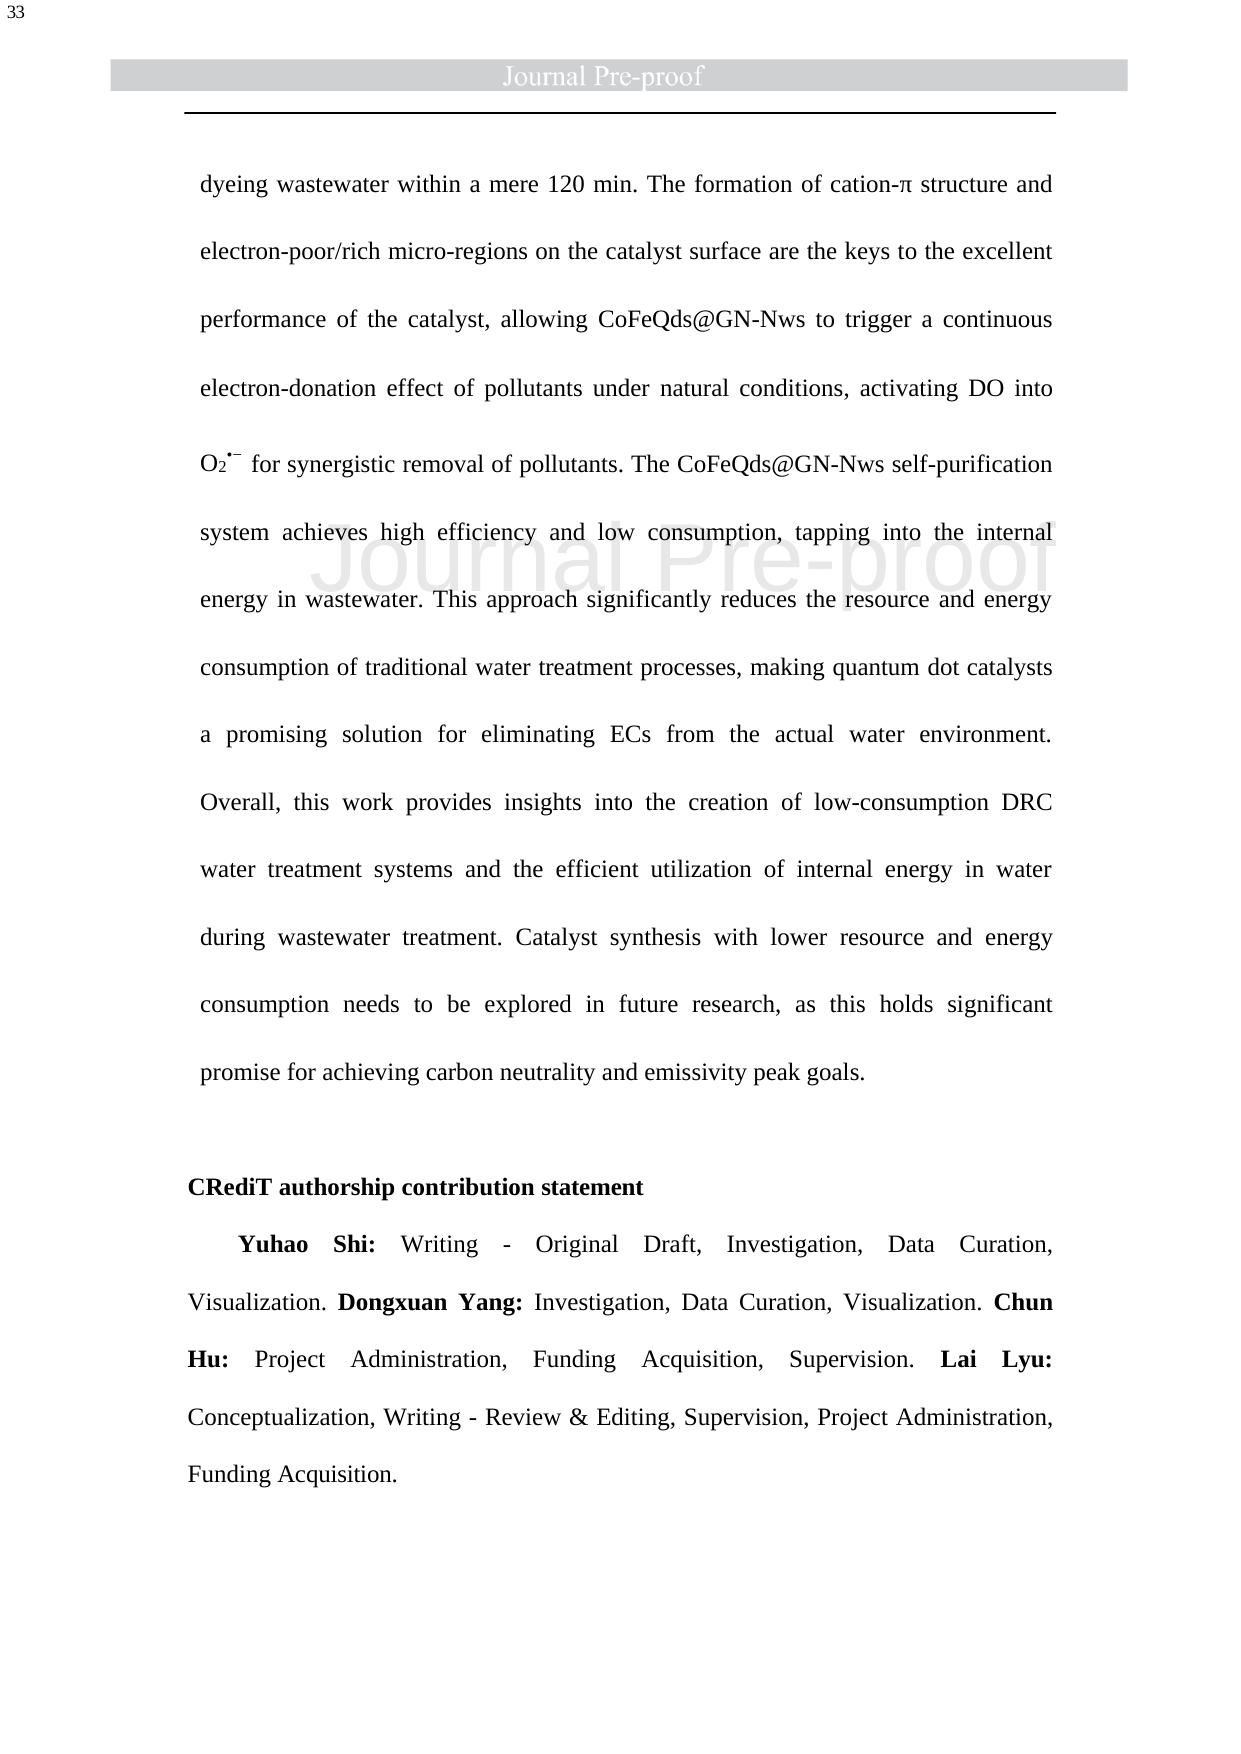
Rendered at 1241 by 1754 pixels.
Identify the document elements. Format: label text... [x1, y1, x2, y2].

subtitle CRediT authorship contribution statement [187, 1172, 1071, 1201]
text dyeing wastewater within a mere 120 min. The formation of cation-π structure and electron-poor/rich micro-regions on the catalyst surface are the keys to the excellent performance of the catalyst, allowing CoFeQds@GN-Nws to trigger a continuous electron-donation effect of pollutants under natural conditions, activating DO into O2•− for synergistic removal of pollutants. The CoFeQds@GN-Nws self-purification system achieves high efficiency and low consumption, tapping into the internal energy in wastewater. This approach significantly reduces the resource and energy consumption of traditional water treatment processes, making quantum dot catalysts a promising solution for eliminating ECs from the actual water environment. Overall, this work provides insights into the creation of low-consumption DRC water treatment systems and the efficient utilization of internal energy in water during wastewater treatment. Catalyst synthesis with lower resource and energy consumption needs to be explored in future research, as this holds significant promise for achieving carbon neutrality and emissivity peak goals. [200, 169, 1053, 1085]
picture [503, 65, 705, 91]
text Yuhao Shi: Writing - Original Draft, Investigation, Data Curation, Visualization. Dongxuan Yang: Investigation, Data Curation, Visualization. Chun Hu: Project Administration, Funding Acquisition, Supervision. Lai Lyu: Conceptualization, Writing - Review & Editing, Supervision, Project Administration, Funding Acquisition. [187, 1229, 1053, 1488]
